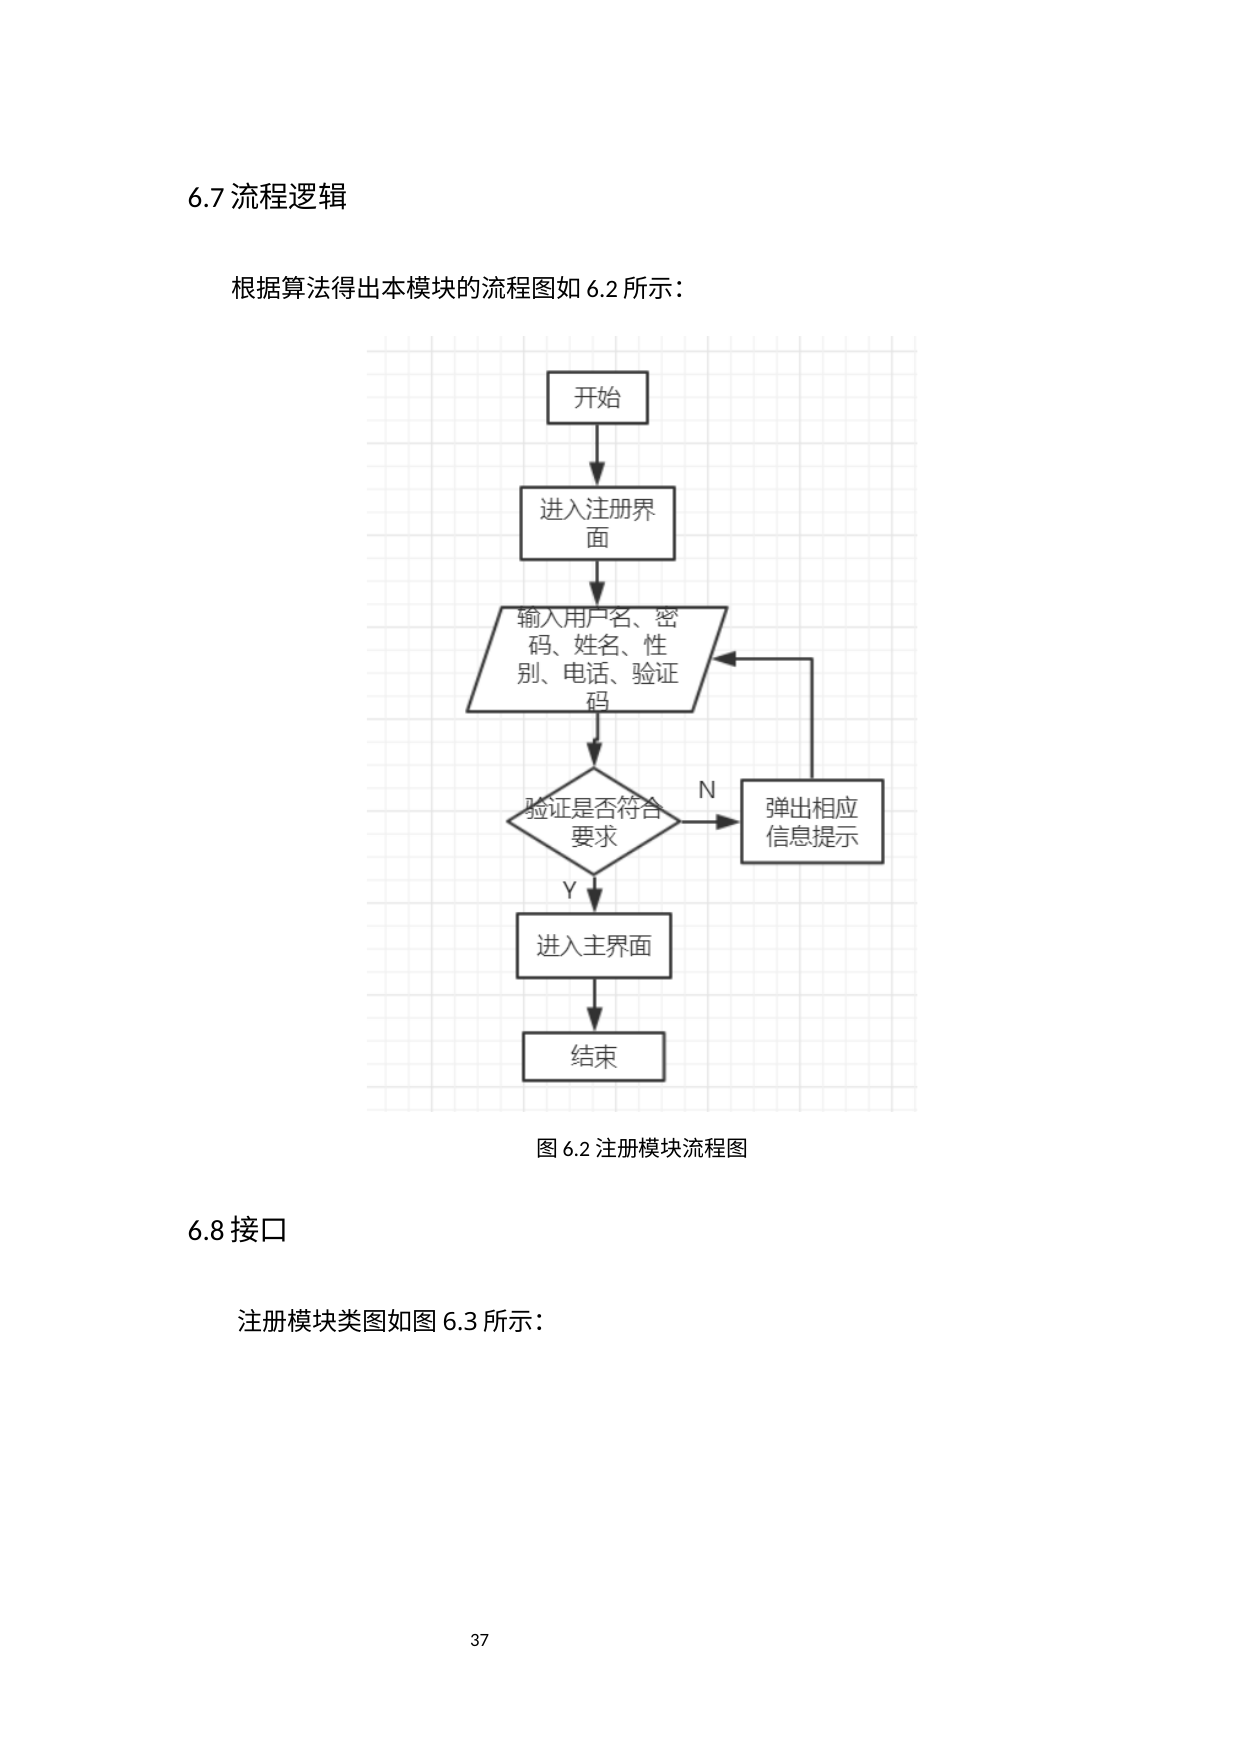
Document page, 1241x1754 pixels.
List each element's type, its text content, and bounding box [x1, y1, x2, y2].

text 根据算法得出本模块的流程图如6.2所示： [187, 254, 1053, 319]
text 6.8接口 [187, 1195, 1053, 1260]
text 6.7流程逻辑 [187, 162, 1053, 227]
text 注册模块类图如图6.3所示： [187, 1287, 1053, 1352]
text 图6.2 注册模块流程图 [187, 1130, 1053, 1163]
picture [366, 336, 918, 1112]
